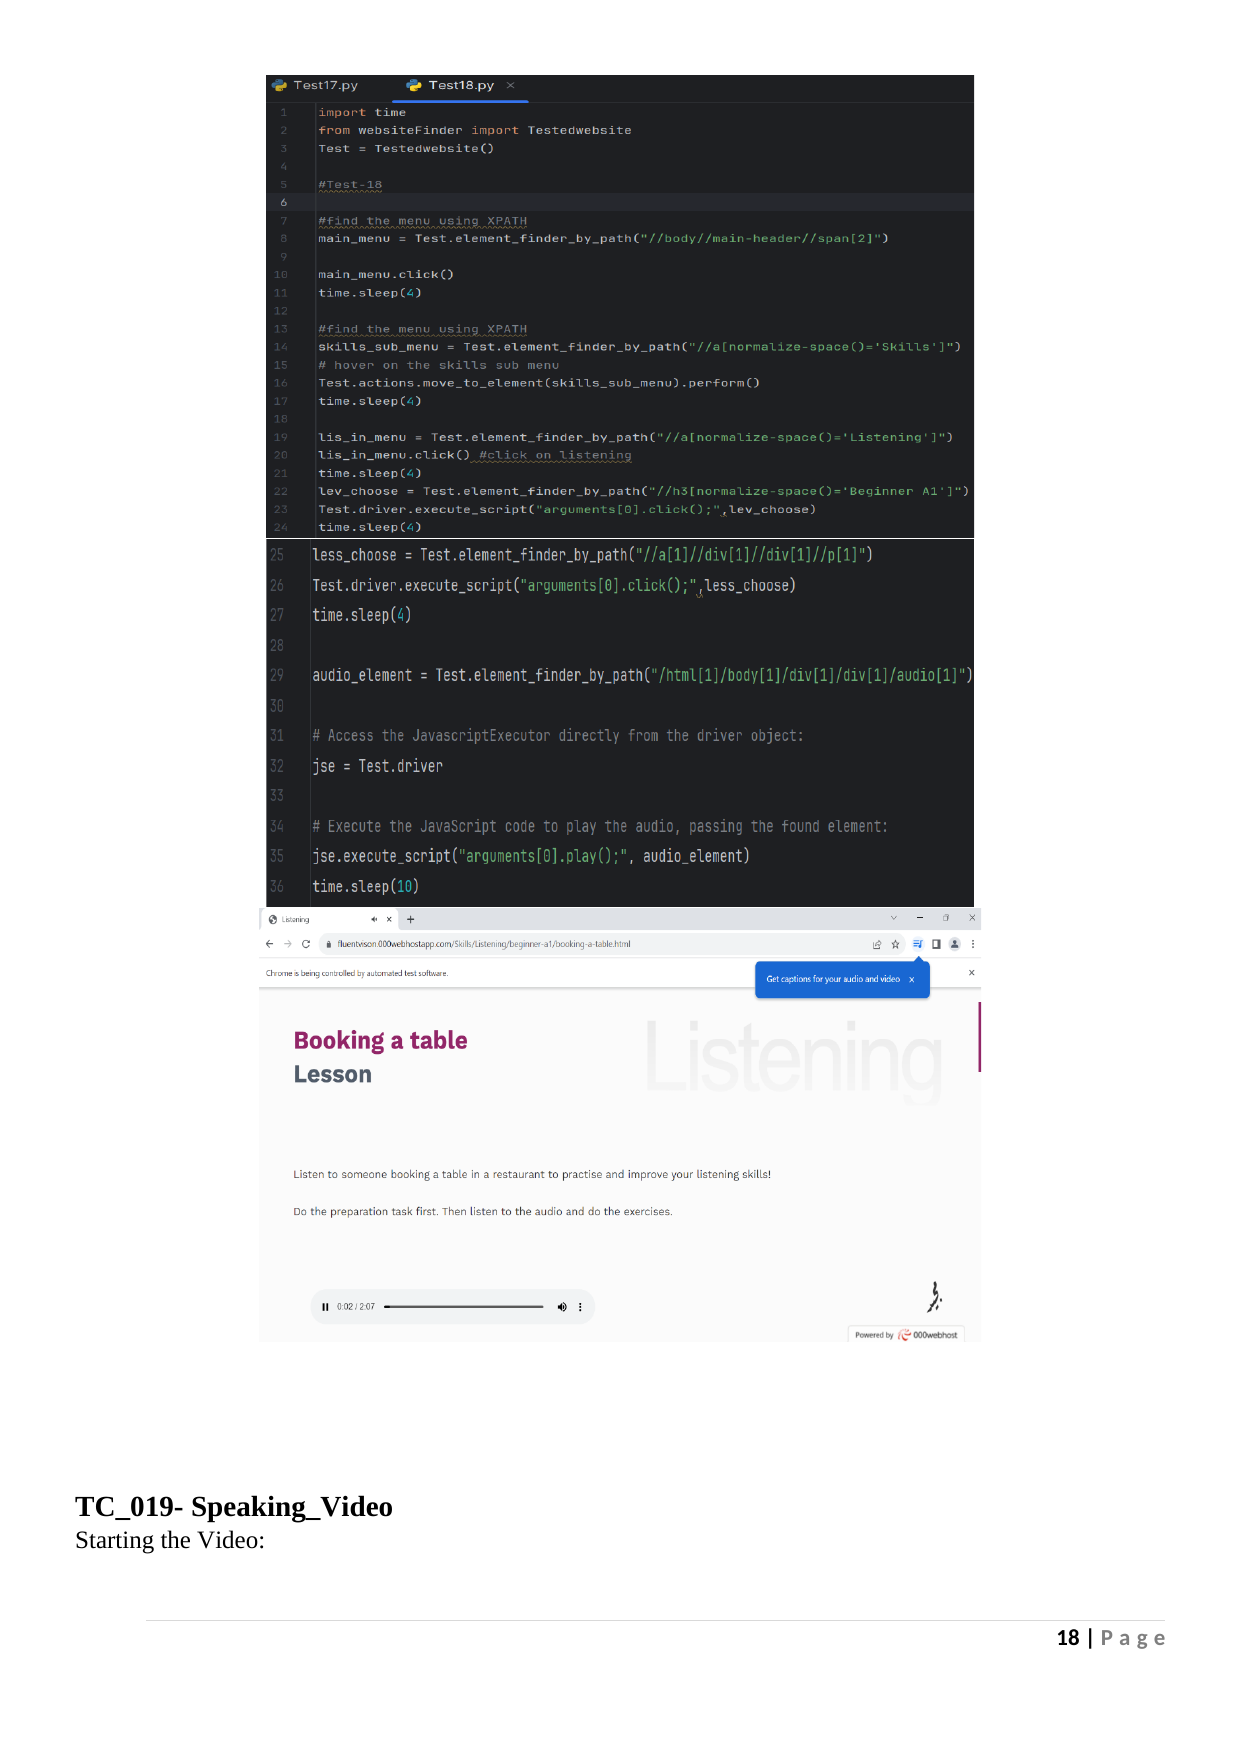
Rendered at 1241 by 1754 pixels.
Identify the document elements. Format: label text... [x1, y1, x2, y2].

text TC_019- Speaking_Video [75, 1489, 1165, 1522]
text Starting the Video: [75, 1525, 1165, 1553]
picture [266, 75, 975, 538]
picture [259, 908, 982, 1342]
picture [266, 539, 974, 907]
